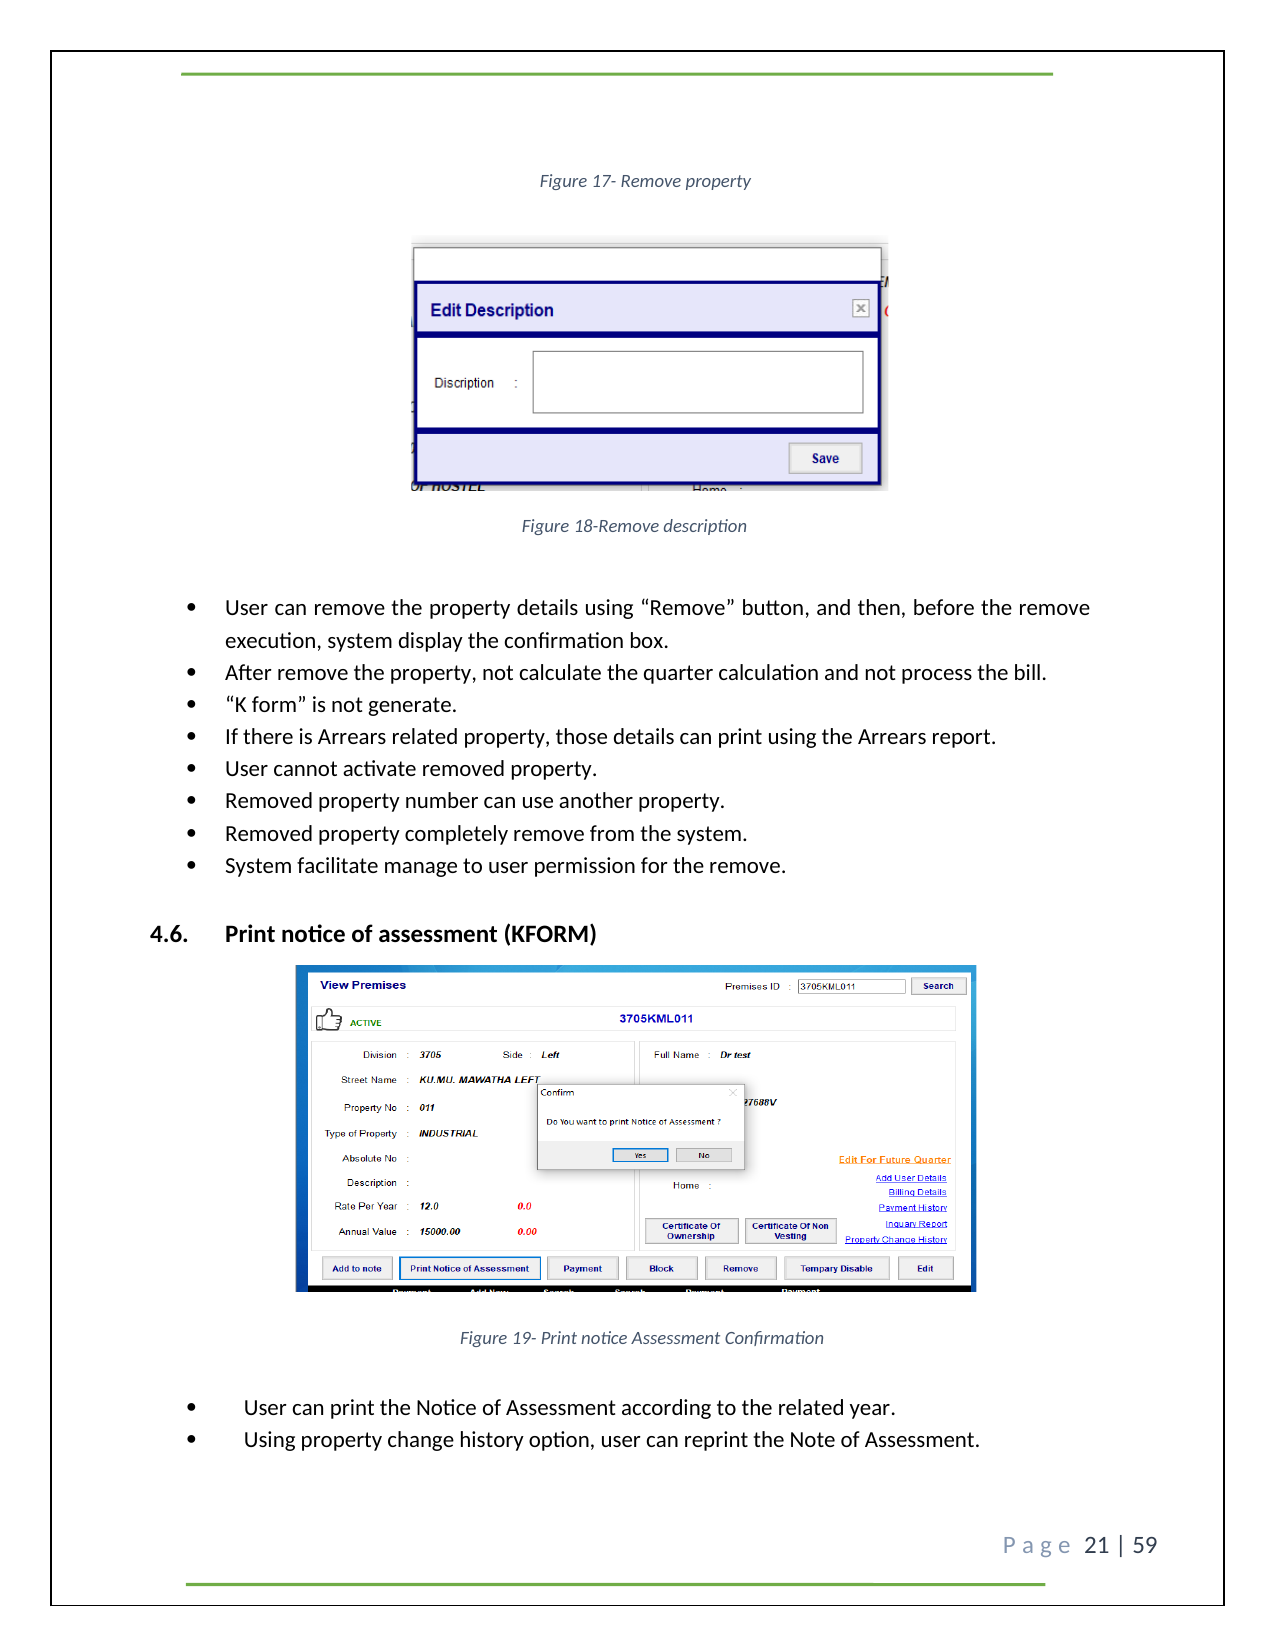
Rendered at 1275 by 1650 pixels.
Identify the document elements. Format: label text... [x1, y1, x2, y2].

picture [295, 965, 977, 1292]
picture [411, 235, 889, 491]
list “K form” is not generate. [187, 690, 1092, 718]
list User can remove the property details using “Remove” button, and then, before the remove execution, system display the confirmation box. [187, 593, 1092, 654]
list System facilitate manage to user permission for the remove. [187, 851, 1092, 879]
list Removed property completely remove from the system. [187, 819, 1092, 847]
list If there is Arrears related property, those details can print using the Arrears report. [187, 722, 1092, 750]
subtitle Print notice of assessment (KFORM) [150, 918, 1125, 949]
list User can print the Notice of Assessment according to the related year. [178, 1393, 1092, 1421]
list Using property change history option, user can reprint the Note of Assessment. [178, 1425, 1092, 1453]
list After remove the property, not calculate the quarter calculation and not process the bill. [187, 658, 1092, 686]
list Removed property number can use another property. [187, 787, 1092, 815]
list User cannot activate removed property. [187, 754, 1092, 782]
